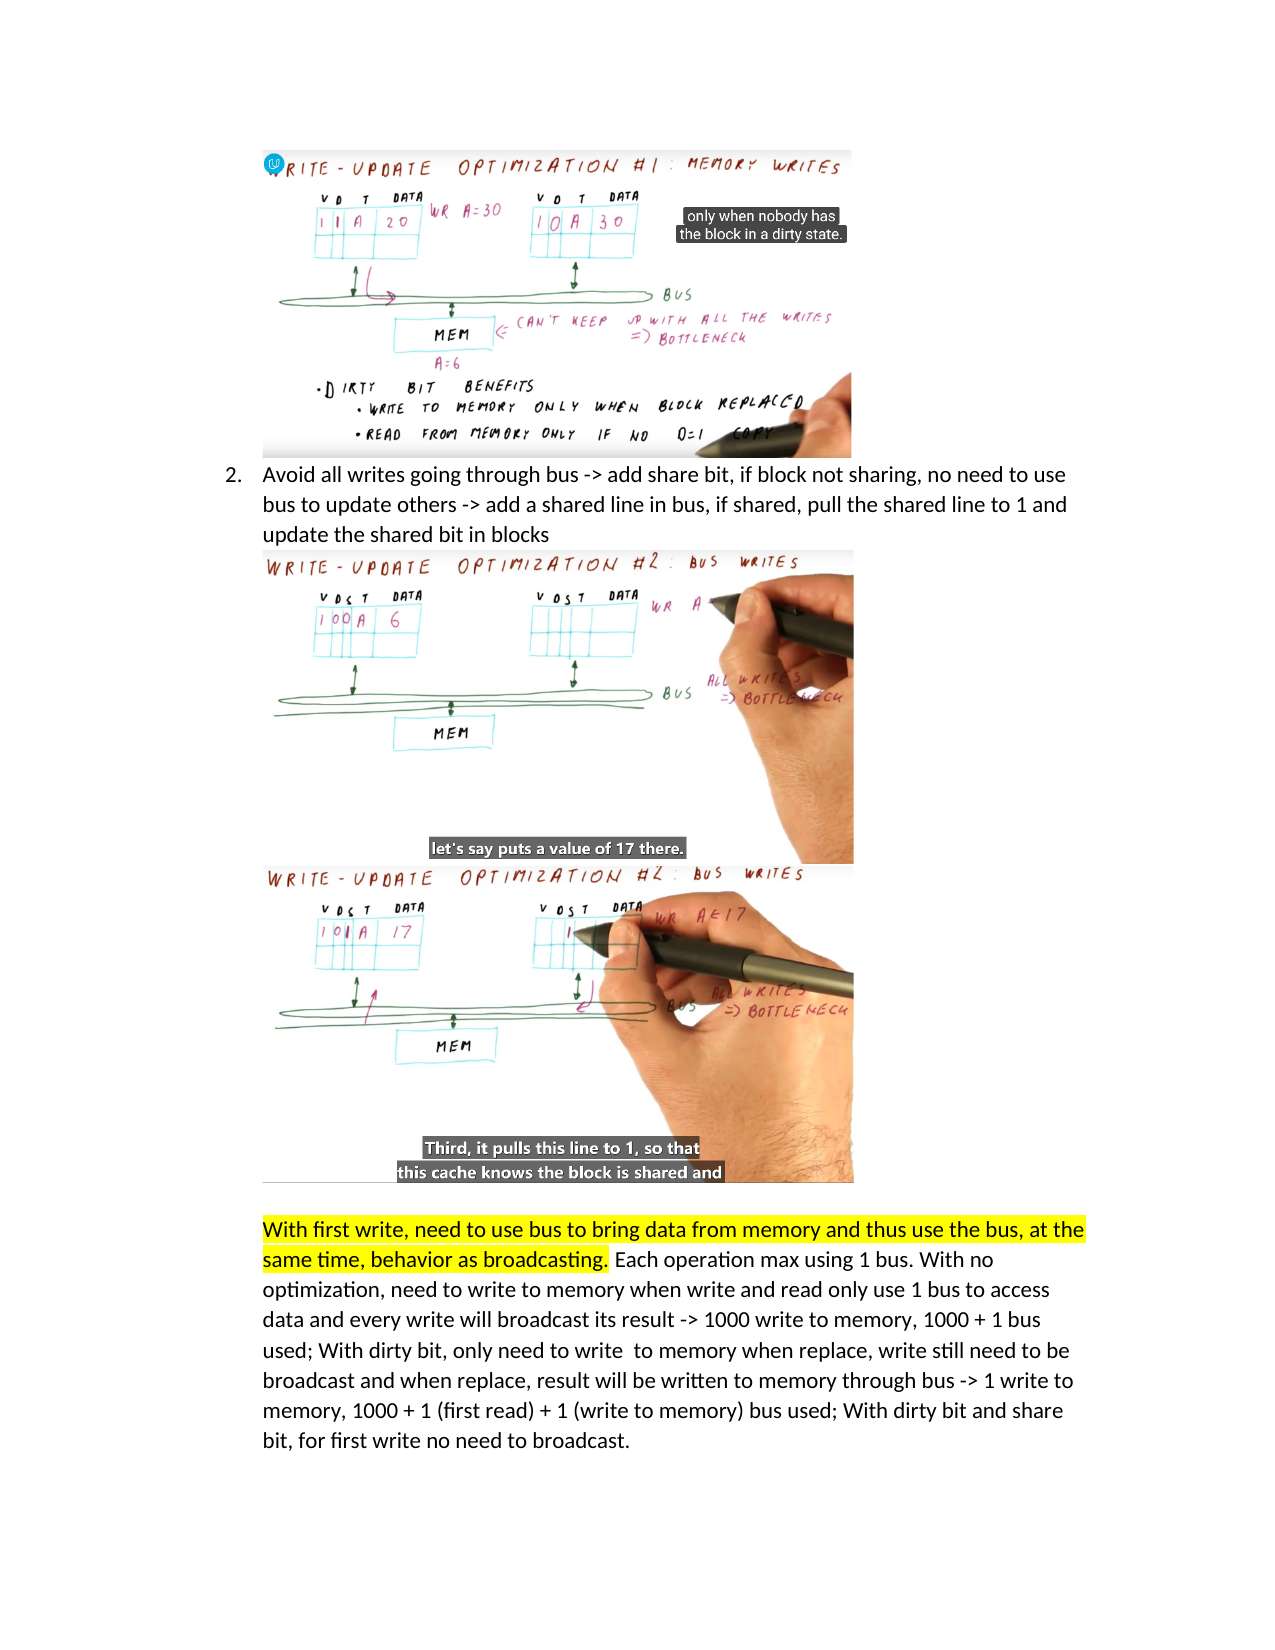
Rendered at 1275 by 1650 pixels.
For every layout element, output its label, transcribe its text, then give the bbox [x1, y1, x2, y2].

picture [262, 550, 854, 864]
picture [262, 866, 854, 1183]
list With first write, need to use bus to bring data from memory and thus use the bus, at the same time, behavior as broadcasting. Each operation max using 1 bus. With no optimization, need to write to memory when write and read only use 1 bus to access data and every write will broadcast its result -> 1000 write to memory, 1000 + 1 bus used; With dirty bit, only need to write to memory when replace, write still need to be broadcast and when replace, result will be written to memory through bus -> 1 write to memory, 1000 + 1 (first read) + 1 (write to memory) bus used; With dirty bit and share bit, for first write no need to broadcast. [262, 1215, 1087, 1454]
list Avoid all writes going through bus -> add share bit, if block not sharing, no need to use bus to update others -> add a shared line in bus, if shared, pull the shared line to 1 and update the shared bit in blocks [225, 460, 1087, 548]
picture [262, 150, 852, 458]
